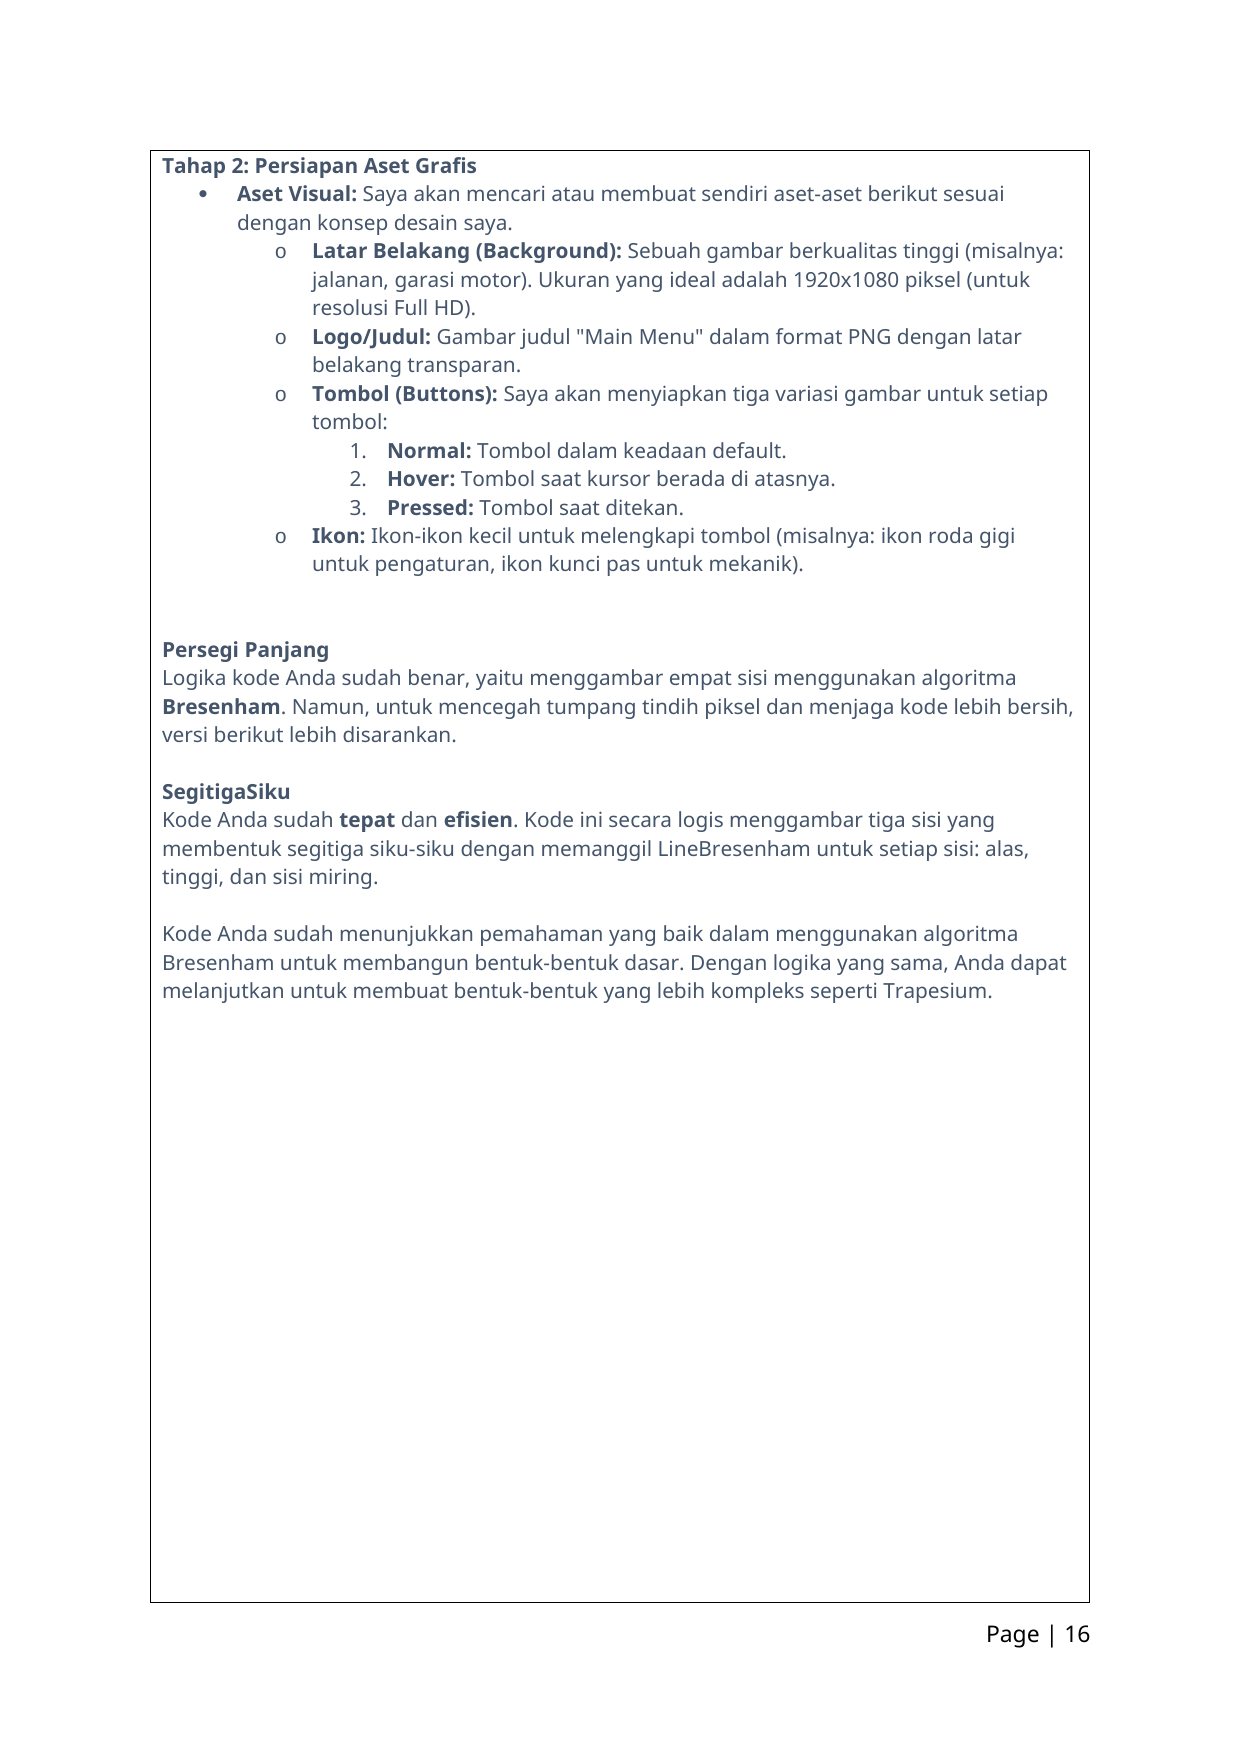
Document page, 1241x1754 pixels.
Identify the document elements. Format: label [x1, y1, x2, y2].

table_header [151, 151, 1089, 1602]
